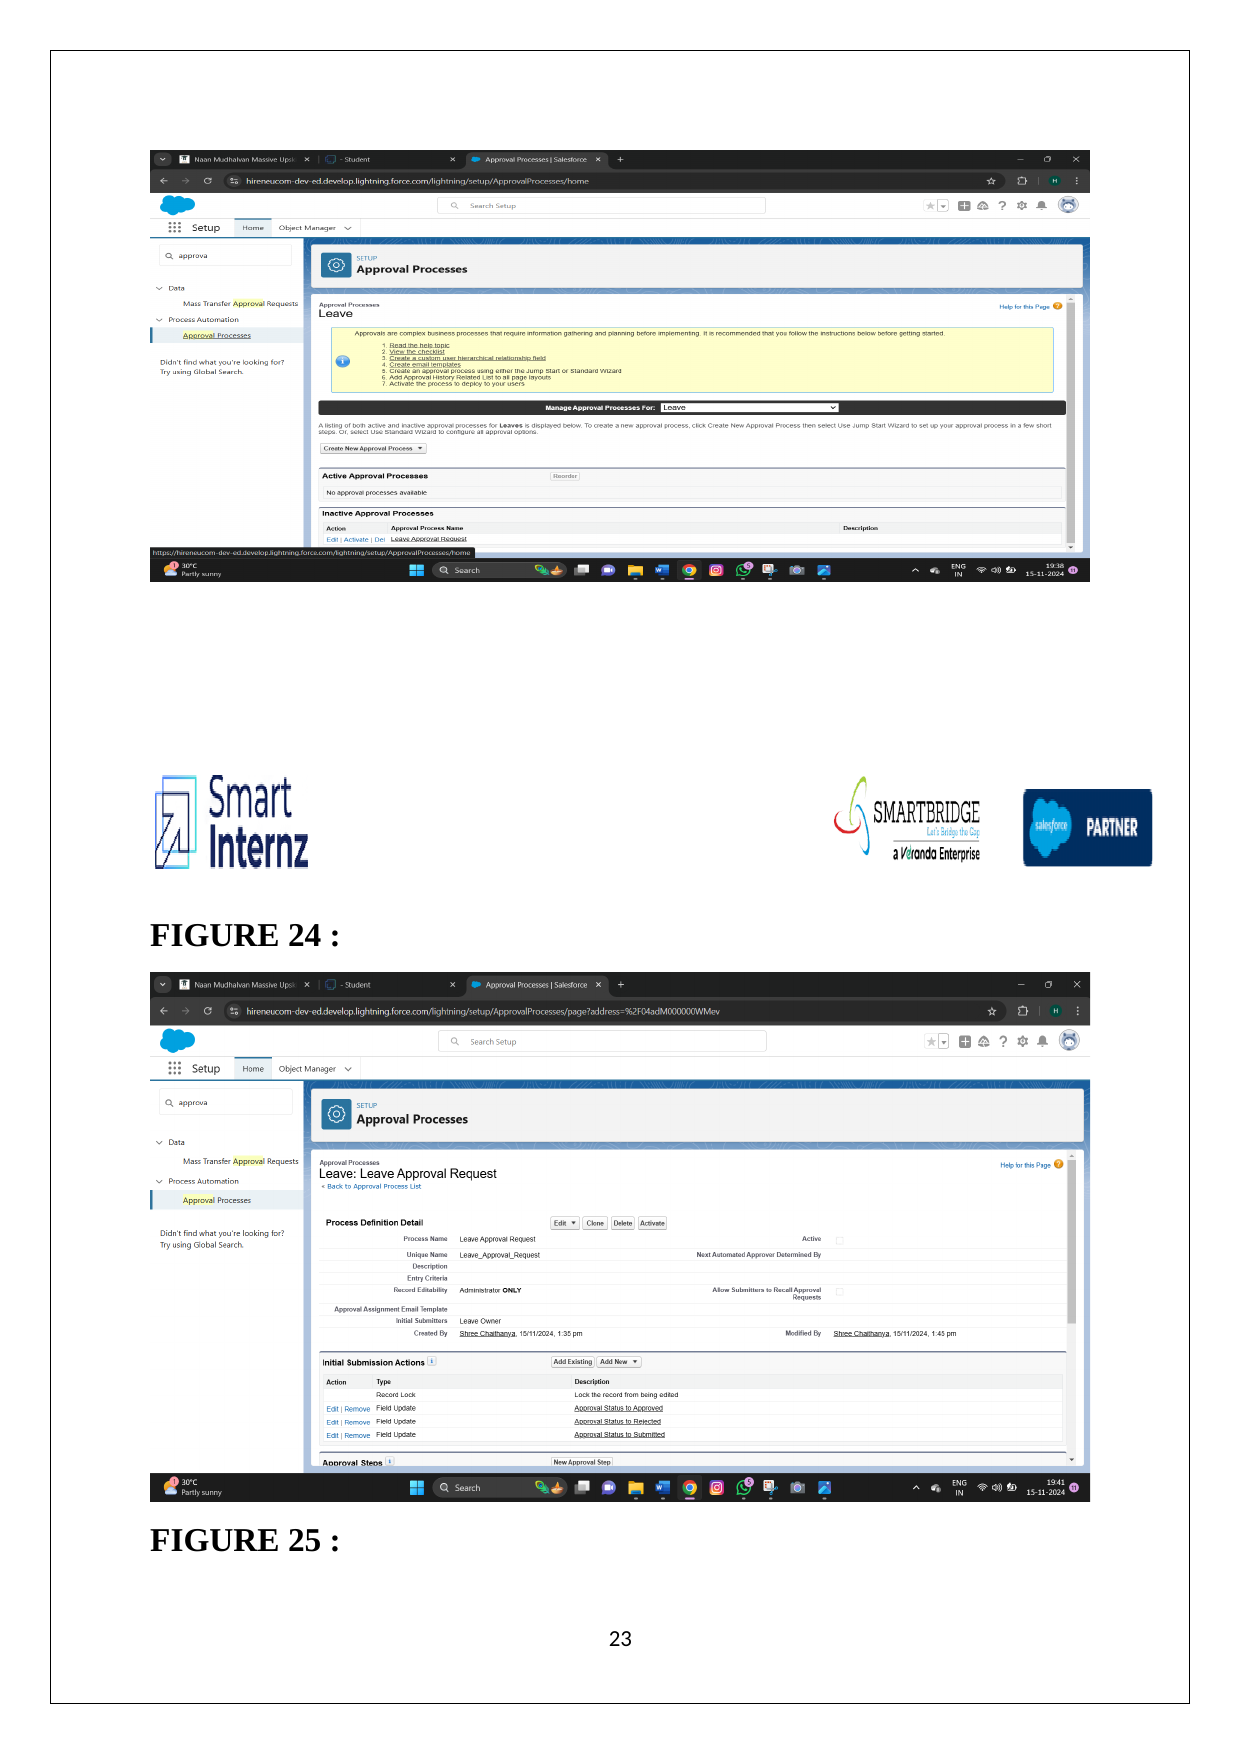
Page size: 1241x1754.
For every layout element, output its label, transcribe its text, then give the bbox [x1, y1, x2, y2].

text FIGURE 25 : [150, 1521, 1090, 1559]
picture [150, 775, 312, 869]
picture [1022, 788, 1153, 867]
picture [833, 775, 980, 863]
picture [150, 972, 1091, 1502]
picture [150, 150, 1090, 582]
text FIGURE 24 : [150, 915, 1090, 953]
